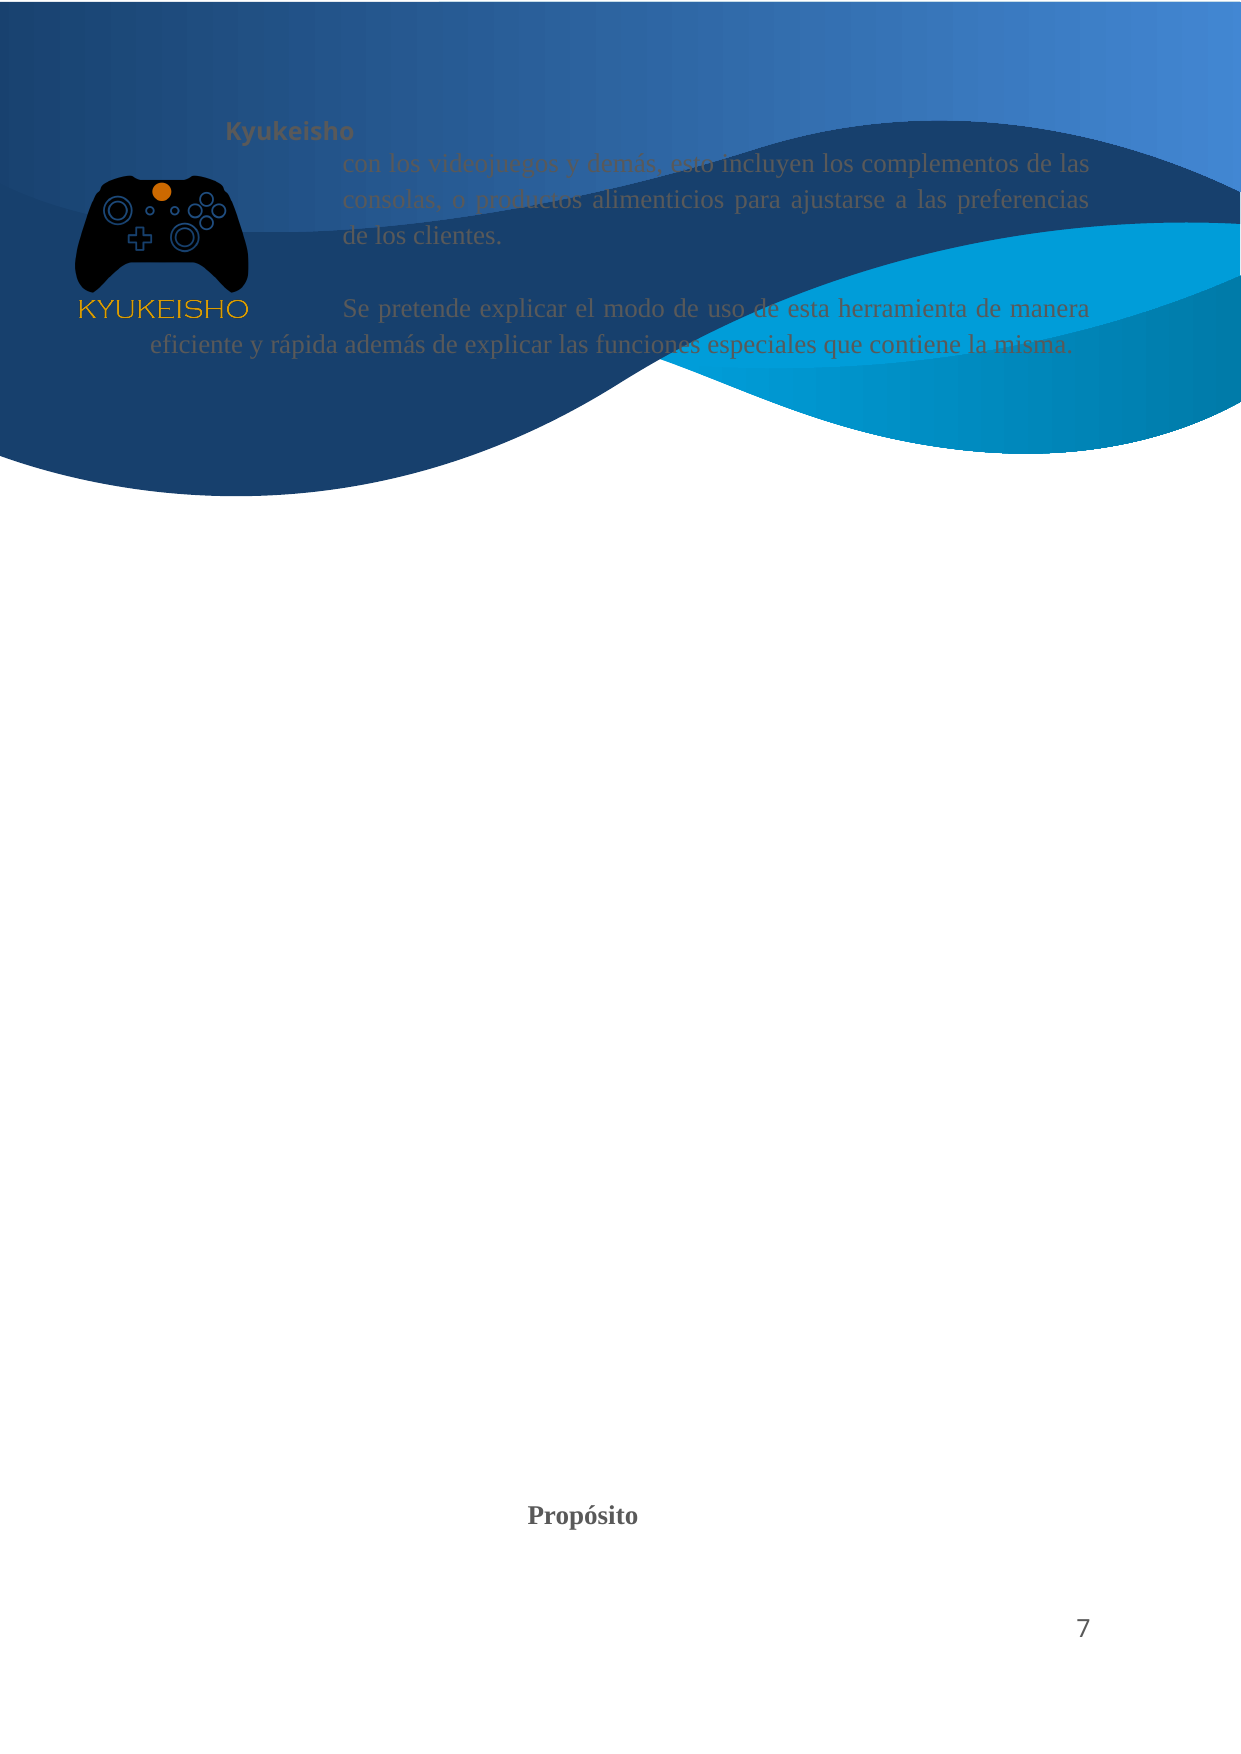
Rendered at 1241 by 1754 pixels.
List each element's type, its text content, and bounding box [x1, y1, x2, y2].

text Se pretende explicar el modo de uso de esta herramienta de manera eficiente y rápida además de explicar las funciones especiales que contiene la misma. [150, 292, 1090, 359]
picture [75, 147, 249, 321]
text Propósito [75, 1499, 1090, 1531]
